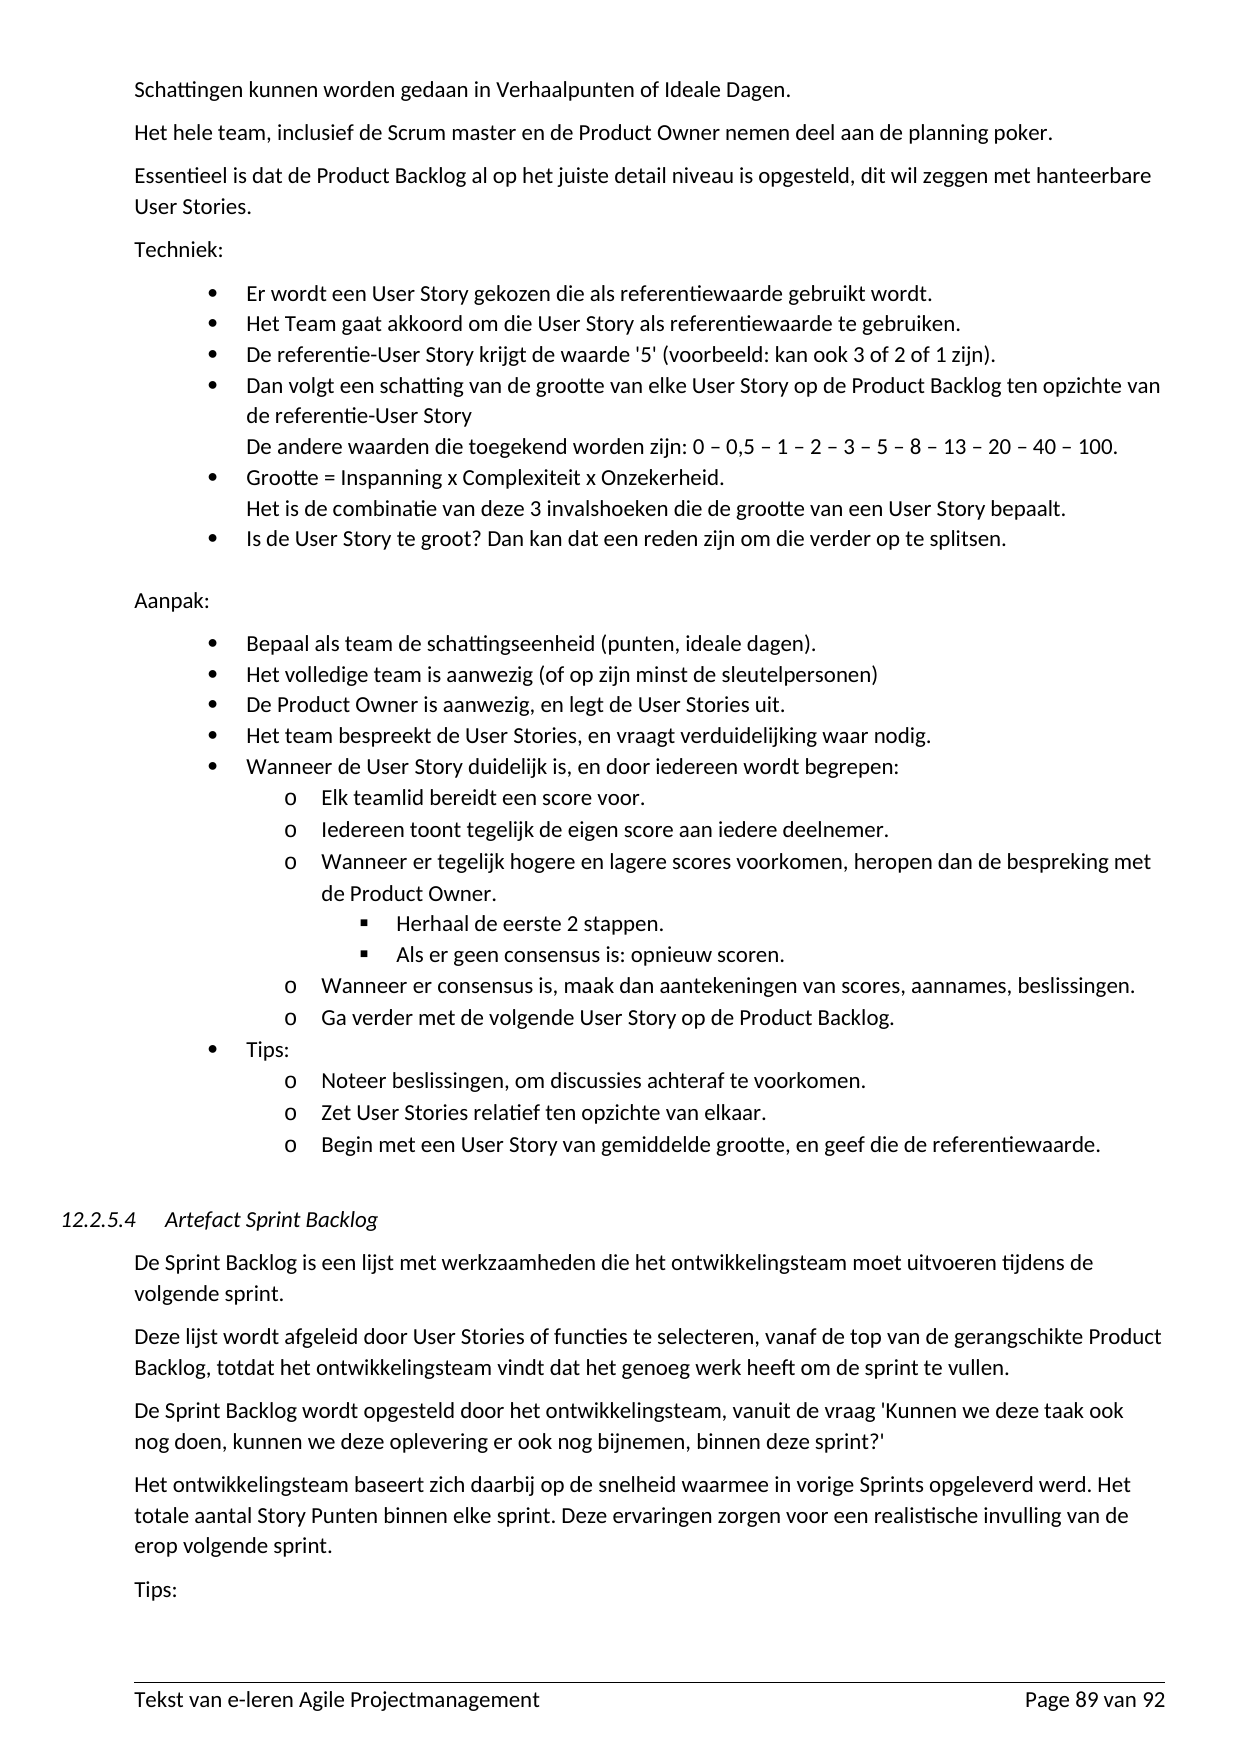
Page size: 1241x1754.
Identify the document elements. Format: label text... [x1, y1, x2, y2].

text Het ontwikkelingsteam baseert zich daarbij op de snelheid waarmee in vorige Sprints opgeleverd werd. Het totale aantal Story Punten binnen elke sprint. Deze ervaringen zorgen voor een realistische invulling van de erop volgende sprint. [134, 1470, 1165, 1559]
text Het hele team, inclusief de Scrum master en de Product Owner nemen deel aan de planning poker. [134, 118, 1165, 146]
text De Sprint Backlog wordt opgesteld door het ontwikkelingsteam, vanuit de vraag 'Kunnen we deze taak ook nog doen, kunnen we deze oplevering er ook nog bijnemen, binnen deze sprint?' [134, 1396, 1165, 1455]
list Als er geen consensus is: opnieuw scoren. [359, 940, 1165, 968]
text Het volledige team is aanwezig (of op zijn minst de sleutelpersonen) [209, 660, 1165, 688]
list Iedereen toont tegelijk de eigen score aan iedere deelnemer. [284, 815, 1165, 844]
text Dan volgt een schatting van de grootte van elke User Story op de Product Backlog ten opzichte van de referentie-User Story De andere waarden die toegekend worden zijn: 0 – 0,5 – 1 – 2 – 3 – 5 – 8 – 13 – 20 – 40 – 100. [209, 371, 1165, 460]
text Aanpak: [134, 586, 1165, 614]
list Begin met een User Story van gemiddelde grootte, en geef die de referentiewaarde. [284, 1130, 1165, 1159]
text De Product Owner is aanwezig, en legt de User Stories uit. [209, 691, 1165, 719]
list Wanneer er consensus is, maak dan aantekeningen van scores, aannames, beslissingen. [284, 971, 1165, 1000]
text Grootte = Inspanning x Complexiteit x Onzekerheid. Het is de combinatie van deze 3 invalshoeken die de grootte van een User Story bepaalt. [209, 463, 1165, 522]
text De Sprint Backlog is een lijst met werkzaamheden die het ontwikkelingsteam moet uitvoeren tijdens de volgende sprint. [134, 1248, 1165, 1307]
list Noteer beslissingen, om discussies achteraf te voorkomen. [284, 1066, 1165, 1095]
text Essentieel is dat de Product Backlog al op het juiste detail niveau is opgesteld, dit wil zeggen met hanteerbare User Stories. [134, 161, 1165, 220]
text Het Team gaat akkoord om die User Story als referentiewaarde te gebruiken. [209, 309, 1165, 337]
text Is de User Story te groot? Dan kan dat een reden zijn om die verder op te splitsen. [209, 524, 1165, 552]
text Er wordt een User Story gekozen die als referentiewaarde gebruikt wordt. [209, 279, 1165, 307]
list Elk teamlid bereidt een score voor. [284, 783, 1165, 812]
text Schattingen kunnen worden gedaan in Verhaalpunten of Ideale Dagen. [134, 75, 1165, 103]
text Techniek: [134, 235, 1165, 263]
list Zet User Stories relatief ten opzichte van elkaar. [284, 1098, 1165, 1127]
text Tips: [209, 1035, 1165, 1063]
text Bepaal als team de schattingseenheid (punten, ideale dagen). [209, 629, 1165, 657]
text De referentie-User Story krijgt de waarde '5' (voorbeeld: kan ook 3 of 2 of 1 zijn). [209, 340, 1165, 368]
text Het team bespreekt de User Stories, en vraagt verduidelijking waar nodig. [209, 721, 1165, 749]
text Tips: [134, 1575, 1165, 1603]
text Wanneer de User Story duidelijk is, en door iedereen wordt begrepen: [209, 752, 1165, 780]
list Herhaal de eerste 2 stappen. [359, 909, 1165, 938]
list Ga verder met de volgende User Story op de Product Backlog. [284, 1003, 1165, 1032]
list Wanneer er tegelijk hogere en lagere scores voorkomen, heropen dan de bespreking met de Product Owner. [284, 847, 1165, 907]
subtitle Artefact Sprint Backlog [60, 1205, 1165, 1233]
text Deze lijst wordt afgeleid door User Stories of functies te selecteren, vanaf de top van de gerangschikte Product Backlog, totdat het ontwikkelingsteam vindt dat het genoeg werk heeft om de sprint te vullen. [134, 1322, 1165, 1381]
